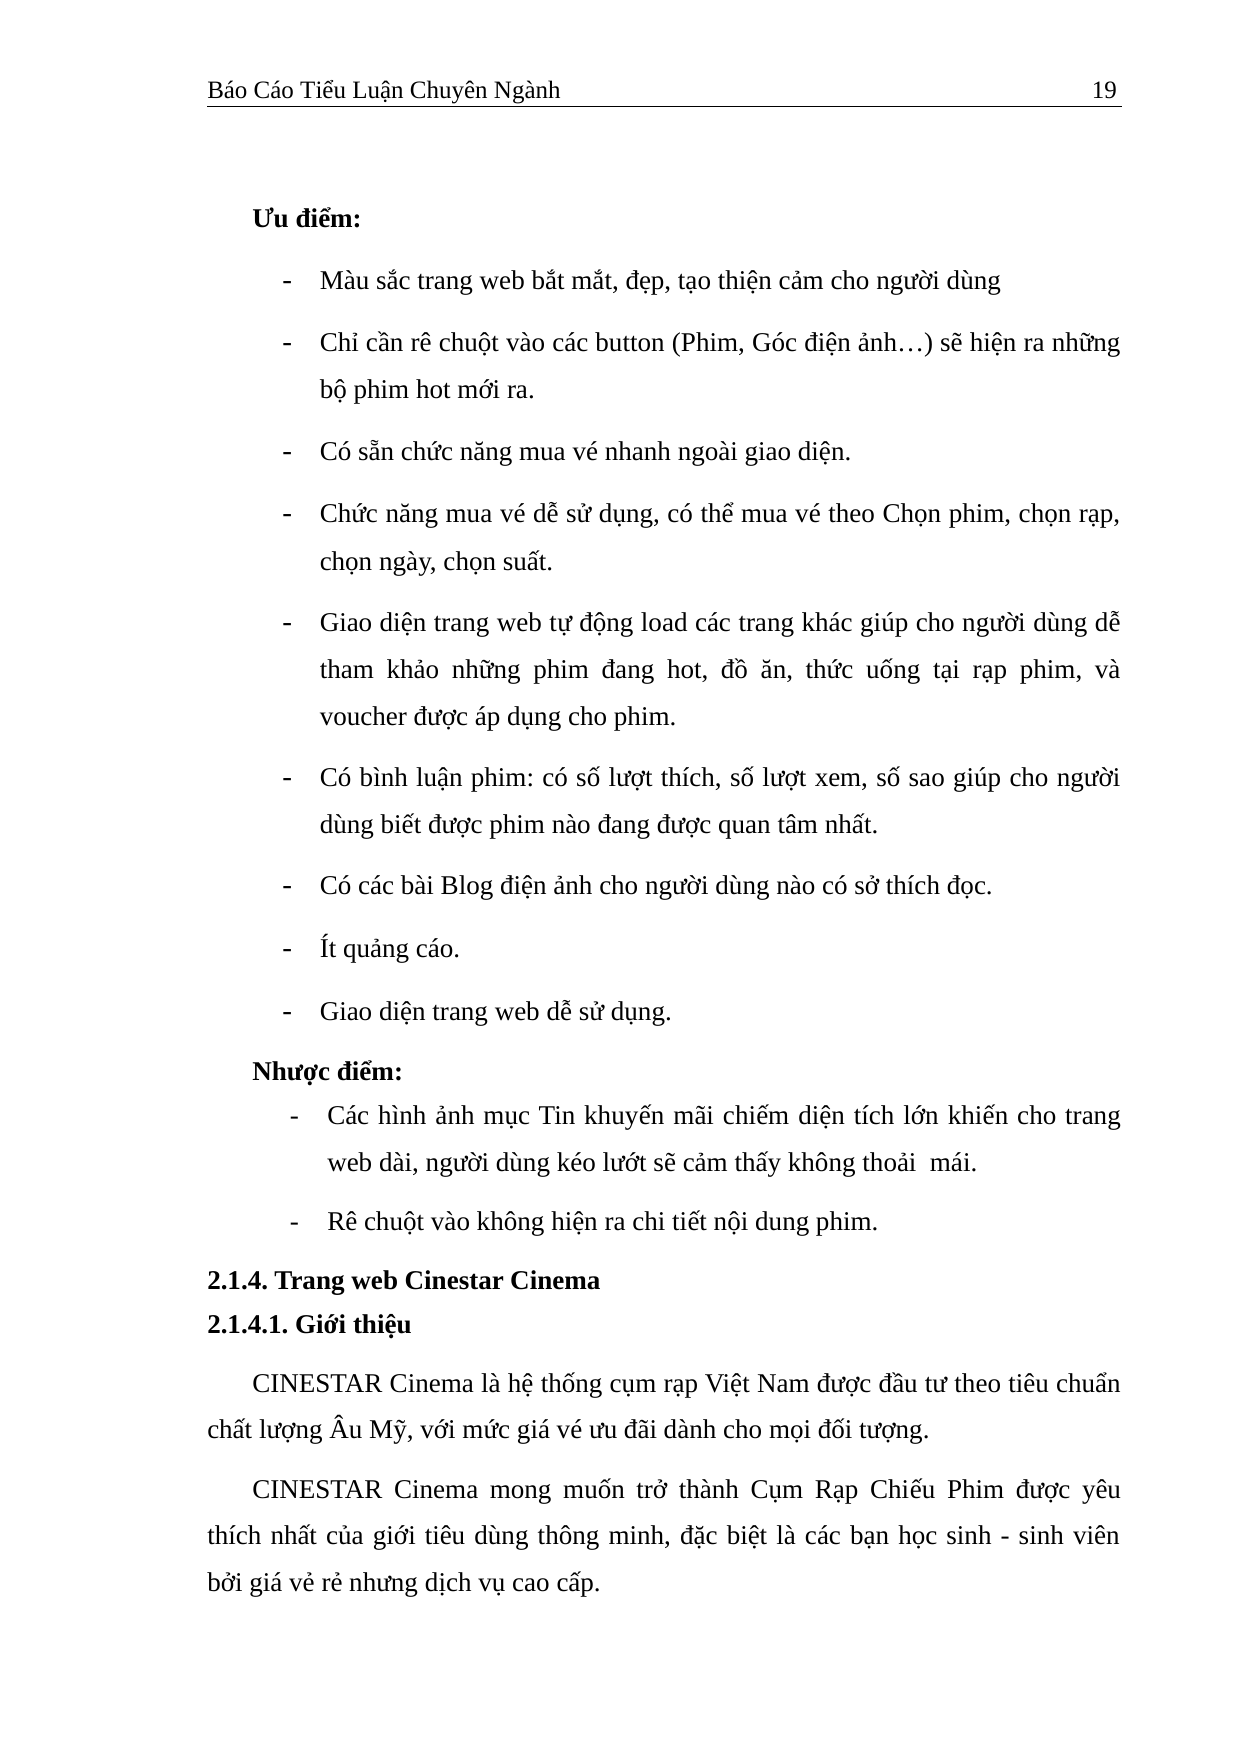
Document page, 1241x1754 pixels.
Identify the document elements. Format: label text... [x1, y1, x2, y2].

list Có các bài Blog điện ảnh cho người dùng nào có sở thích đọc. [282, 867, 1122, 901]
subtitle 2.1.4.1. Giới thiệu [207, 1308, 1122, 1339]
list Các hình ảnh mục Tin khuyến mãi chiếm diện tích lớn khiến cho trang web dài, người dùng kéo lướt sẽ cảm thấy không thoải mái. [289, 1099, 1122, 1177]
list Có bình luận phim: có số lượt thích, số lượt xem, số sao giúp cho người dùng biết được phim nào đang được quan tâm nhất. [282, 759, 1122, 839]
subtitle 2.1.4. Trang web Cinestar Cinema [207, 1264, 1122, 1295]
text Ưu điểm: [207, 203, 1122, 234]
list Có sẵn chức năng mua vé nhanh ngoài giao diện. [282, 433, 1122, 466]
list Rê chuột vào không hiện ra chi tiết nội dung phim. [289, 1205, 1122, 1236]
list Màu sắc trang web bắt mắt, đẹp, tạo thiện cảm cho người dùng [282, 262, 1122, 295]
list Chỉ cần rê chuột vào các button (Phim, Góc điện ảnh…) sẽ hiện ra những bộ phim hot mới ra. [282, 324, 1122, 405]
list Giao diện trang web tự động load các trang khác giúp cho người dùng dễ tham khảo những phim đang hot, đồ ăn, thức uống tại rạp phim, và voucher được áp dụng cho phim. [282, 604, 1122, 731]
text Nhược điểm: [207, 1055, 1122, 1087]
list Giao diện trang web dễ sử dụng. [282, 993, 1122, 1026]
list Chức năng mua vé dễ sử dụng, có thể mua vé theo Chọn phim, chọn rạp, chọn ngày, chọn suất. [282, 496, 1122, 576]
text CINESTAR Cinema là hệ thống cụm rạp Việt Nam được đầu tư theo tiêu chuẩn chất lượng Âu Mỹ, với mức giá vé ưu đãi dành cho mọi đối tượng. [207, 1367, 1122, 1445]
text CINESTAR Cinema mong muốn trở thành Cụm Rạp Chiếu Phim được yêu thích nhất của giới tiêu dùng thông minh, đặc biệt là các bạn học sinh - sinh viên bởi giá vẻ rẻ nhưng dịch vụ cao cấp. [207, 1473, 1122, 1597]
list Ít quảng cáo. [282, 930, 1122, 963]
